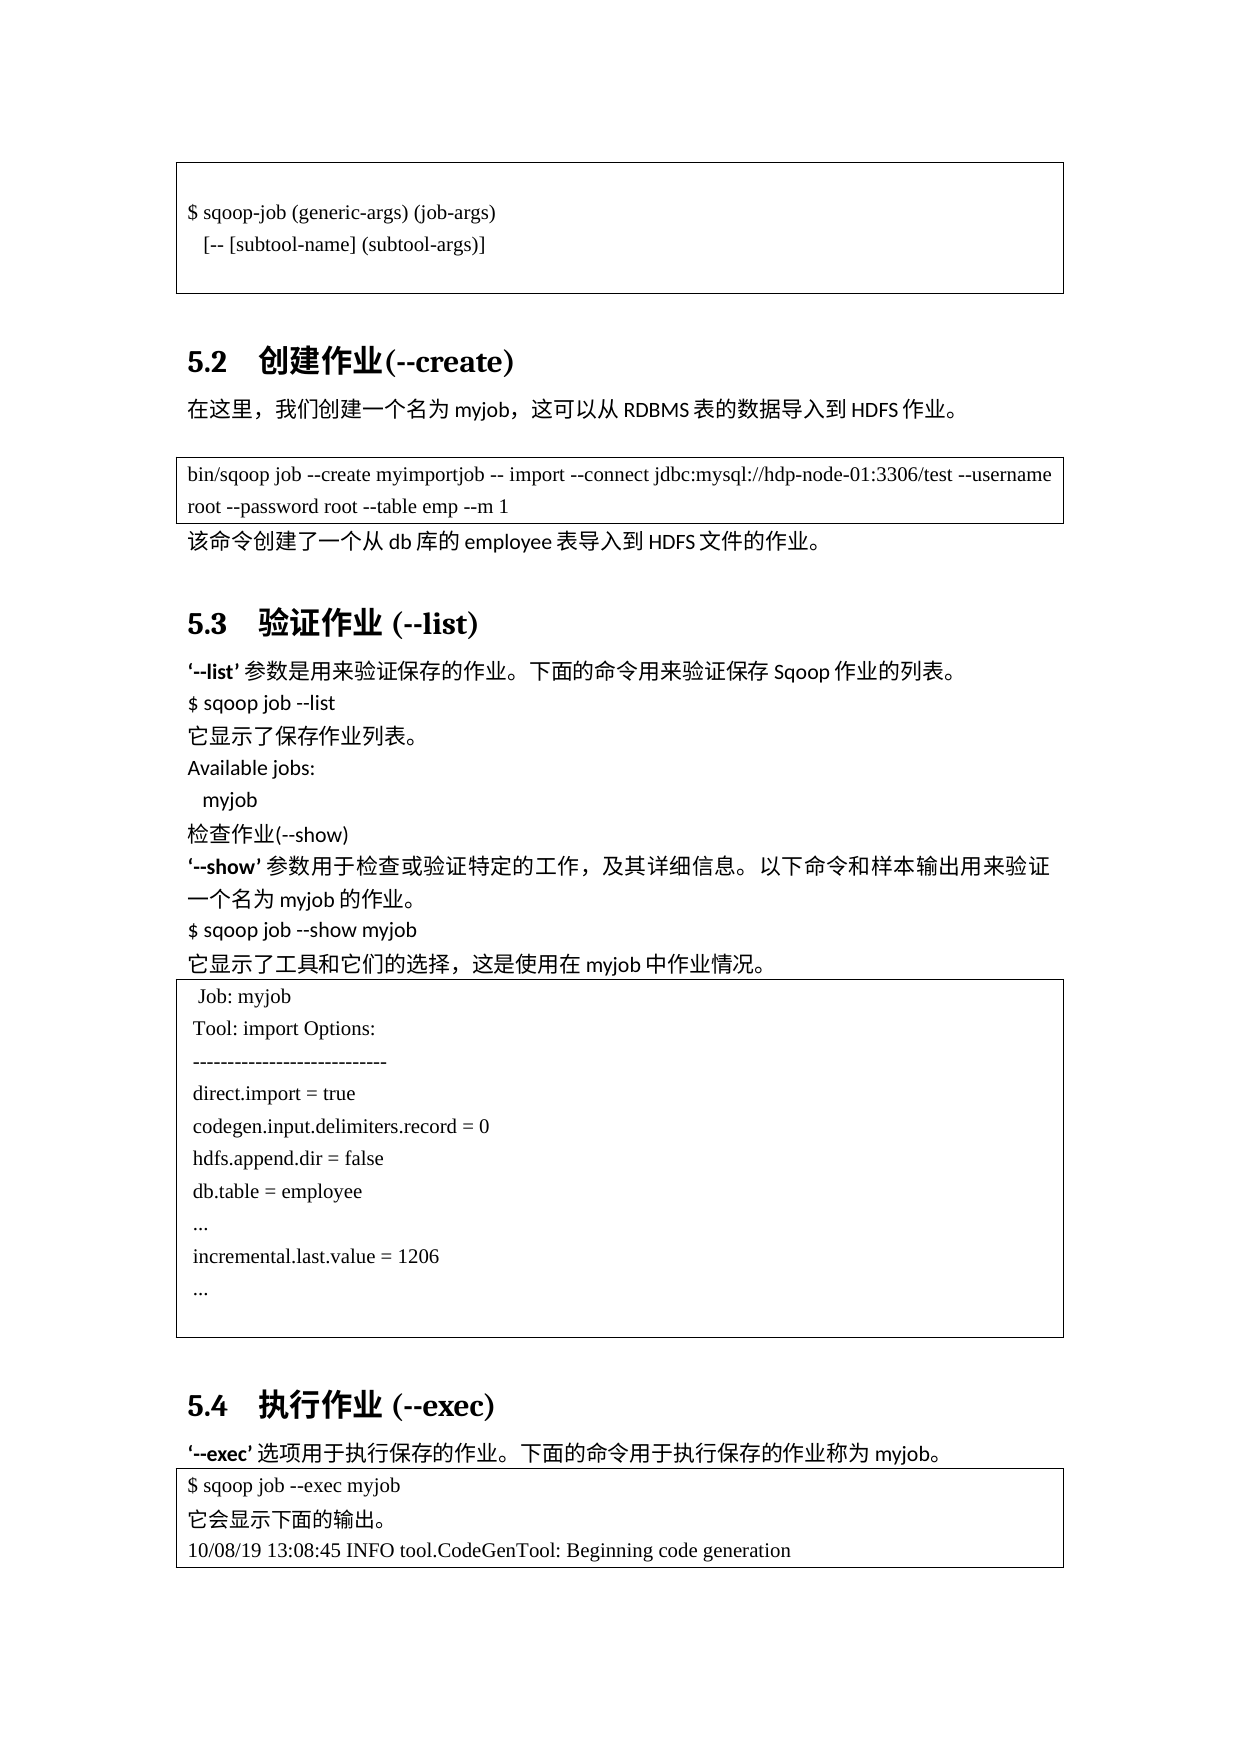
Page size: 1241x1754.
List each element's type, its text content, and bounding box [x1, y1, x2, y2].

subtitle 创建作业(--create) [187, 327, 1053, 392]
table_header Job: myjob Tool: import Options: ---------------------------- direct.import = true codegen.input.delimiters.record = 0 hdfs.append.dir = false db.table = employee ... incremental.last.value = 1206 ... [177, 980, 1063, 1337]
text $ sqoop job --list [187, 686, 1053, 719]
text 它显示了保存作业列表。 [187, 719, 1053, 751]
subtitle 验证作业 (--list) [187, 589, 1053, 654]
text ‘--show’ 参数用于检查或验证特定的工作，及其详细信息。以下命令和样本输出用来验证一个名为myjob的作业。 [187, 849, 1053, 914]
text 它显示了工具和它们的选择，这是使用在myjob中作业情况。 [187, 946, 1053, 979]
text ‘--exec’ 选项用于执行保存的作业。下面的命令用于执行保存的作业称为myjob。 [187, 1436, 1053, 1468]
text 在这里，我们创建一个名为myjob，这可以从RDBMS表的数据导入到HDFS作业。 [187, 392, 1053, 424]
text 检查作业(--show) [187, 816, 1053, 849]
text $ sqoop job --show myjob [187, 914, 1053, 946]
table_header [177, 163, 1063, 293]
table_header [177, 1469, 1063, 1567]
text 该命令创建了一个从db库的employee表导入到HDFS文件的作业。 [187, 524, 1053, 556]
text Available jobs: [187, 751, 1053, 784]
text myjob [187, 784, 1053, 816]
table_header bin/sqoop job --create myimportjob -- import --connect jdbc:mysql://hdp-node-01:3306/test --username root --password root --table emp --m 1 [177, 458, 1063, 523]
subtitle 执行作业 (--exec) [187, 1371, 1053, 1436]
text ‘--list’ 参数是用来验证保存的作业。下面的命令用来验证保存Sqoop作业的列表。 [187, 654, 1053, 686]
